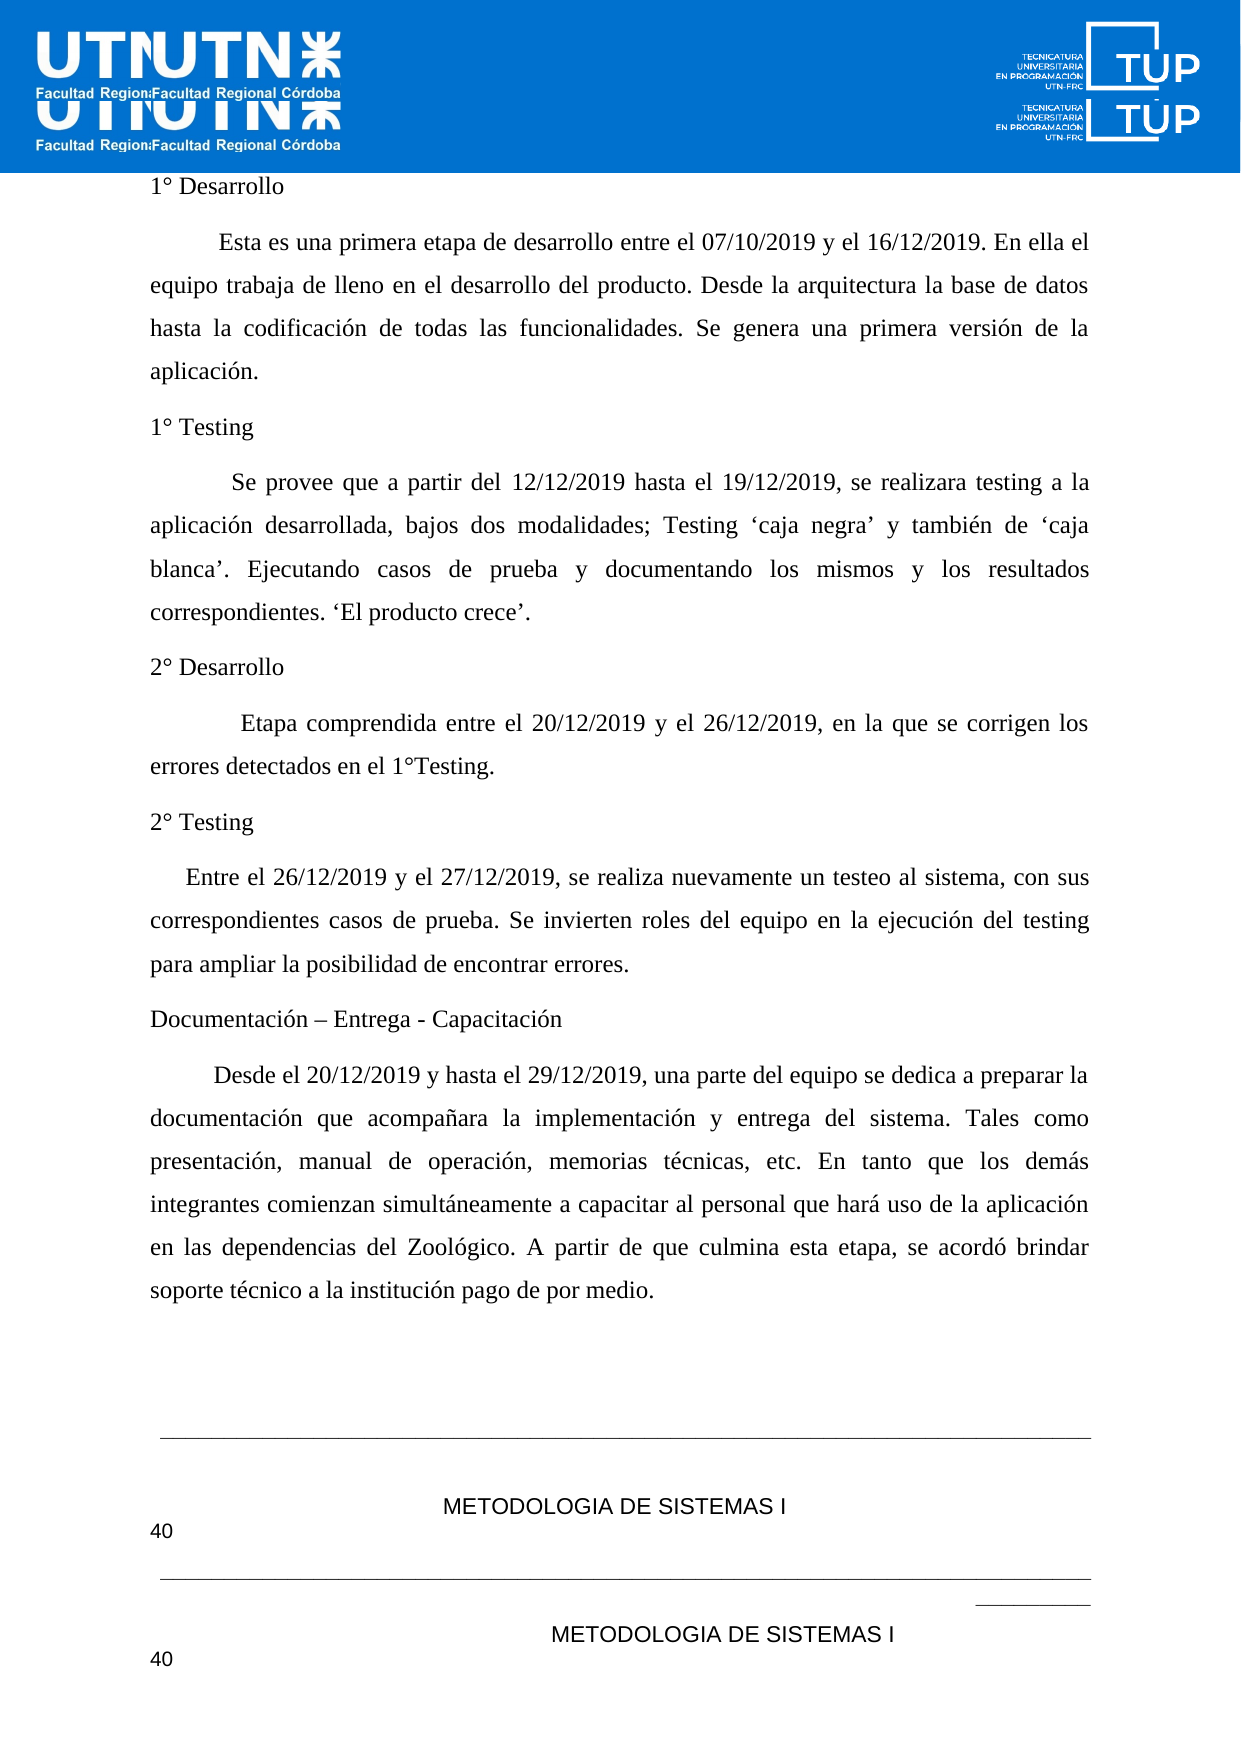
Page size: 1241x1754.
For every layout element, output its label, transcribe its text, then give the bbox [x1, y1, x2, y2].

text 2° Testing [150, 807, 1090, 836]
text Se provee que a partir del 12/12/2019 hasta el 19/12/2019, se realizara testing a la aplicación desarrollada, bajos dos modalidades; Testing ‘caja negra’ y también de ‘caja blanca’. Ejecutando casos de prueba y documentando los mismos y los resultados correspondientes. ‘El producto crece’. [150, 467, 1090, 626]
text 1° Desarrollo [150, 171, 1090, 200]
text Etapa comprendida entre el 20/12/2019 y el 26/12/2019, en la que se corrigen los errores detectados en el 1°Testing. [150, 708, 1090, 780]
text Esta es una primera etapa de desarrollo entre el 07/10/2019 y el 16/12/2019. En ella el equipo trabaja de lleno en el desarrollo del producto. Desde la arquitectura la base de datos hasta la codificación de todas las funcionalidades. Se genera una primera versión de la aplicación. [150, 227, 1090, 385]
text Entre el 26/12/2019 y el 27/12/2019, se realiza nuevamente un testeo al sistema, con sus correspondientes casos de prueba. Se invierten roles del equipo en la ejecución del testing para ampliar la posibilidad de encontrar errores. [150, 862, 1090, 977]
text Documentación – Entrega - Capacitación [150, 1004, 1090, 1033]
picture [992, 13, 1205, 152]
text Desde el 20/12/2019 y hasta el 29/12/2019, una parte del equipo se dedica a preparar la documentación que acompañara la implementación y entrega del sistema. Tales como presentación, manual de operación, memorias técnicas, etc. En tanto que los demás integrantes comienzan simultáneamente a capacitar al personal que hará uso de la aplicación en las dependencias del Zoológico. A partir de que culmina esta etapa, se acordó brindar soporte técnico a la institución pago de por medio. [150, 1060, 1090, 1304]
text 2° Desarrollo [150, 652, 1090, 681]
text 1° Testing [150, 412, 1090, 441]
picture [34, 28, 341, 152]
